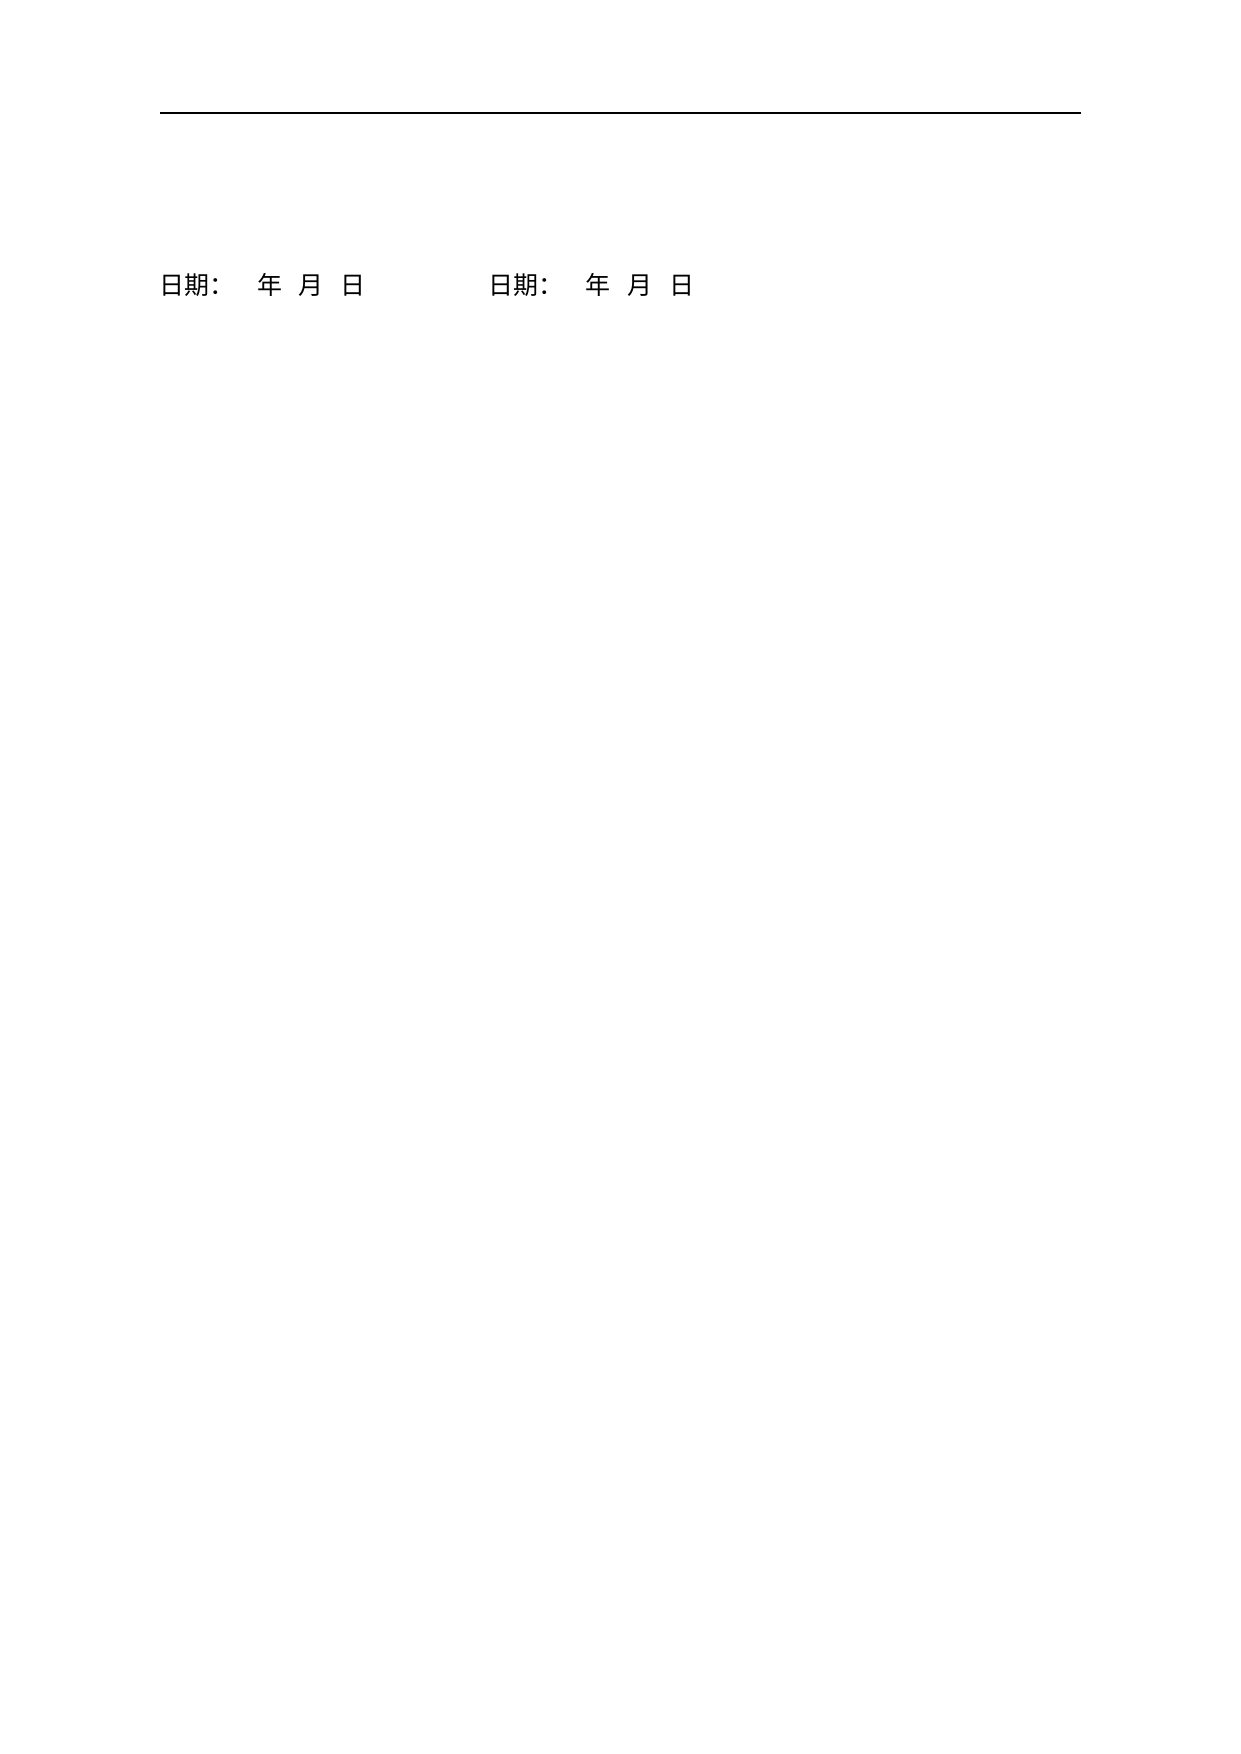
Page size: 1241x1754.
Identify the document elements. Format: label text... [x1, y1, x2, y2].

text 日期： 年 月 日 日期： 年 月 日 [159, 266, 1081, 302]
